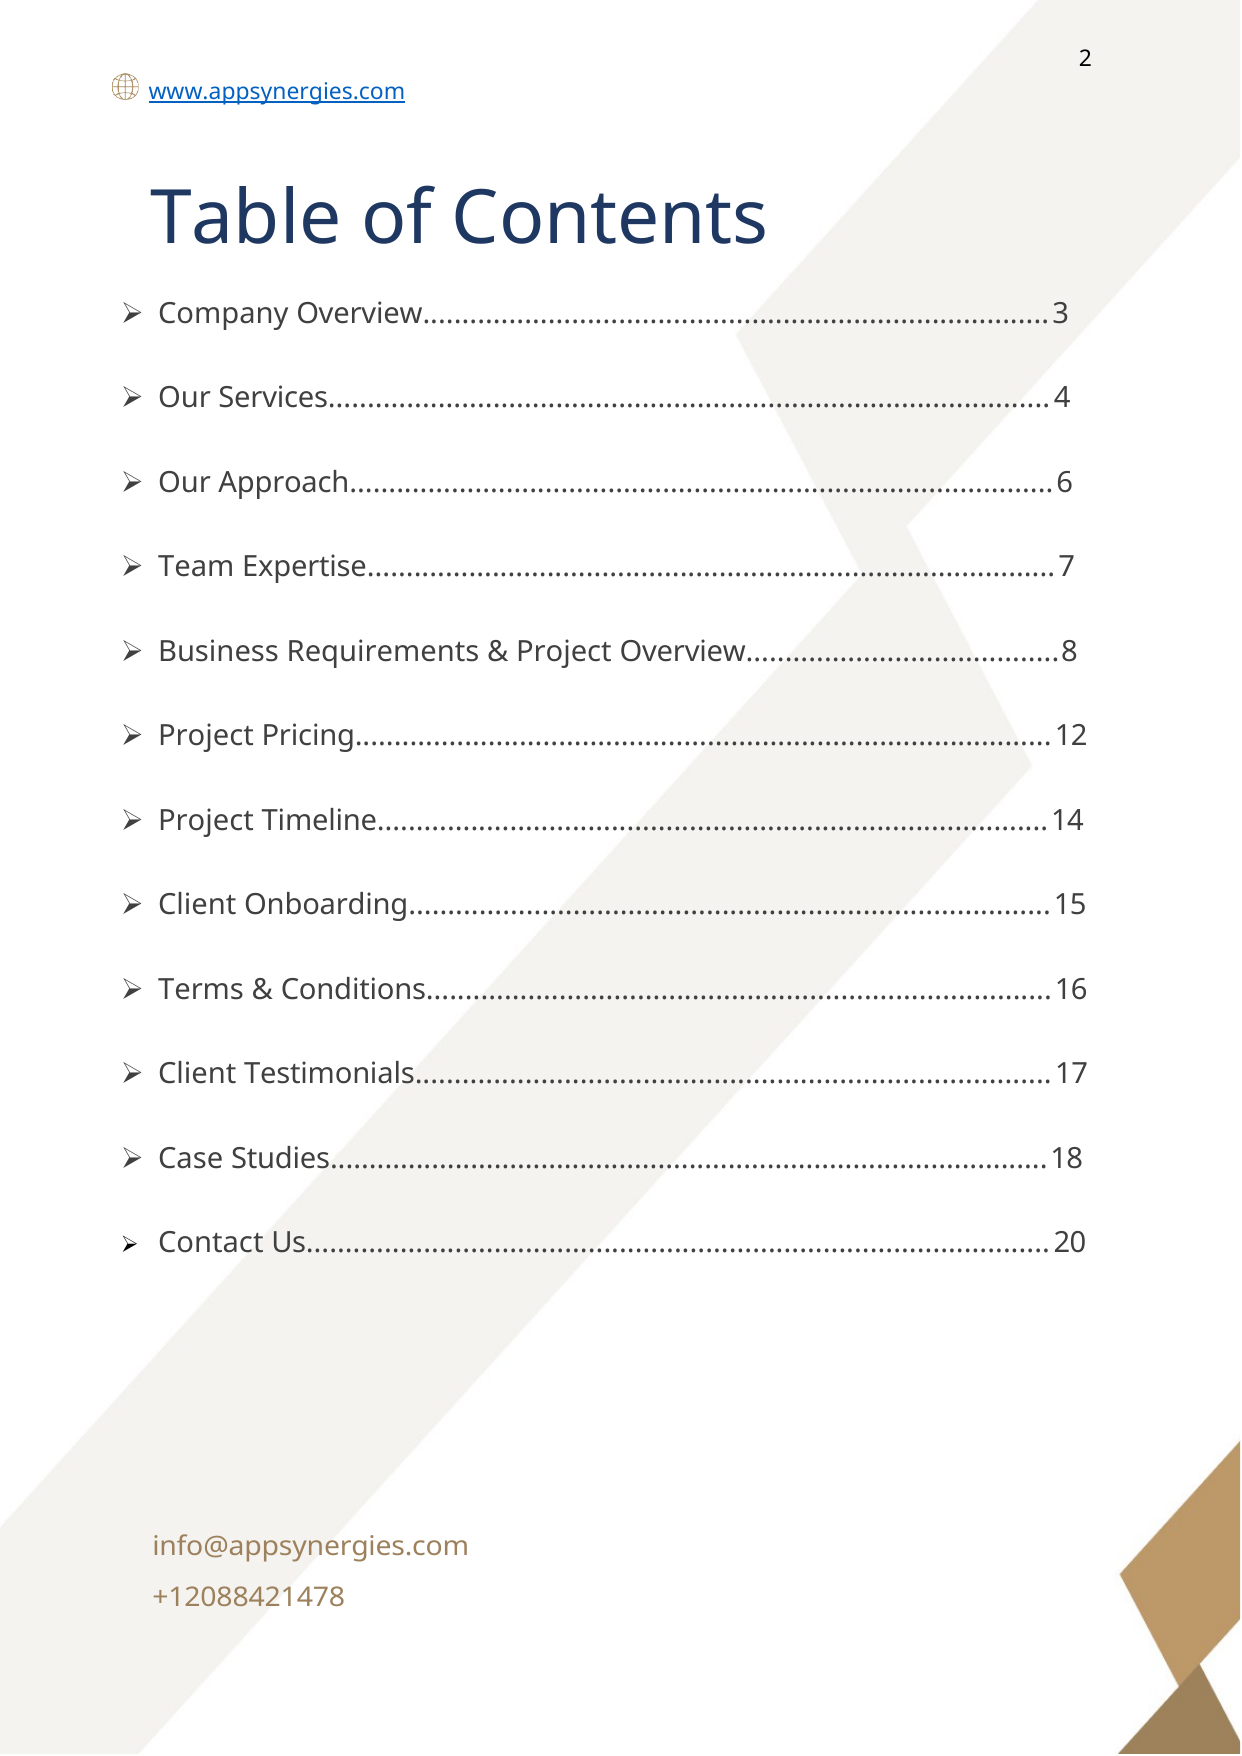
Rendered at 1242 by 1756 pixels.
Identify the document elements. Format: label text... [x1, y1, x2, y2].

text info@appsynergies.com [152, 1527, 1242, 1563]
text +12088421478 [152, 1577, 1242, 1614]
text www.appsynergies.com [112, 73, 1242, 106]
picture [0, 0, 1241, 1754]
text Table of Contents [150, 163, 1242, 265]
text 2 [1079, 42, 1242, 73]
